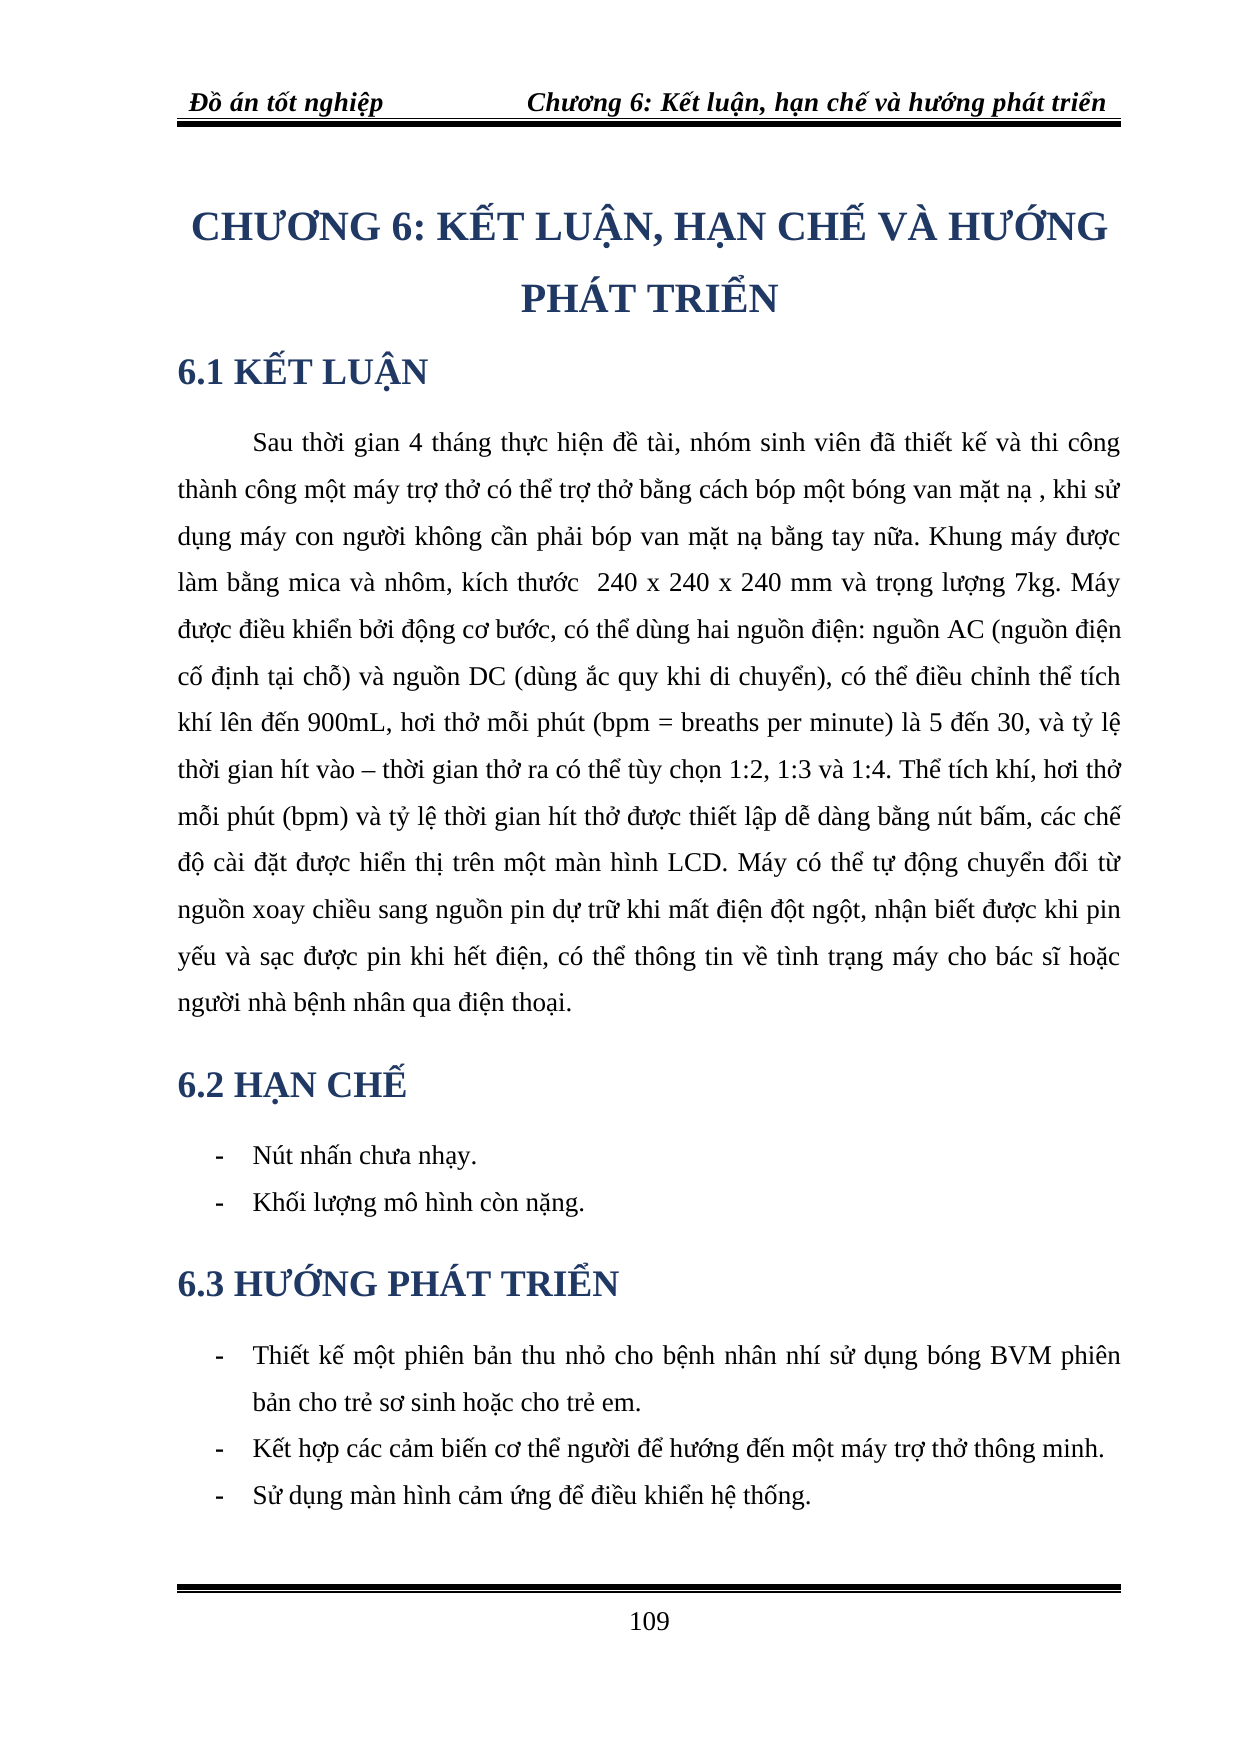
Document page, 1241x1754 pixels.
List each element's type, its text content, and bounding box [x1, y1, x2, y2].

text Sau thời gian 4 tháng thực hiện đề tài, nhóm sinh viên đã thiết kế và thi công thành công một máy trợ thở có thể trợ thở bằng cách bóp một bóng van mặt nạ , khi sử dụng máy con người không cần phải bóp van mặt nạ bằng tay nữa. Khung máy được làm bằng mica và nhôm, kích thước 240 x 240 x 240 mm và trọng lượng 7kg. Máy được điều khiển bởi động cơ bước, có thể dùng hai nguồn điện: nguồn AC (nguồn điện cố định tại chỗ) và nguồn DC (dùng ắc quy khi di chuyển), có thể điều chỉnh thể tích khí lên đến 900mL, hơi thở mỗi phút (bpm = breaths per minute) là 5 đến 30, và tỷ lệ thời gian hít vào – thời gian thở ra có thể tùy chọn 1:2, 1:3 và 1:4. Thể tích khí, hơi thở mỗi phút (bpm) và tỷ lệ thời gian hít thở được thiết lập dễ dàng bằng nút bấm, các chế độ cài đặt được hiển thị trên một màn hình LCD. Máy có thể tự động chuyển đổi từ nguồn xoay chiều sang nguồn pin dự trữ khi mất điện đột ngột, nhận biết được khi pin yếu và sạc được pin khi hết điện, có thể thông tin về tình trạng máy cho bác sĩ hoặc người nhà bệnh nhân qua điện thoại. [177, 426, 1122, 1017]
list Khối lượng mô hình còn nặng. [215, 1186, 1122, 1217]
subtitle CHƯƠNG 6: KẾT LUẬN, HẠN CHẾ VÀ HƯỚNG PHÁT TRIỂN [177, 201, 1122, 321]
subtitle 6.1 KẾT LUẬN [177, 349, 1122, 392]
list Sử dụng màn hình cảm ứng để điều khiển hệ thống. [215, 1479, 1122, 1510]
subtitle 6.3 HƯỚNG PHÁT TRIỂN [177, 1262, 1122, 1305]
list Nút nhấn chưa nhạy. [215, 1139, 1122, 1171]
list Thiết kế một phiên bản thu nhỏ cho bệnh nhân nhí sử dụng bóng BVM phiên bản cho trẻ sơ sinh hoặc cho trẻ em. [215, 1339, 1122, 1417]
subtitle 6.2 HẠN CHẾ [177, 1062, 1122, 1105]
list Kết hợp các cảm biến cơ thể người để hướng đến một máy trợ thở thông minh. [215, 1432, 1122, 1463]
